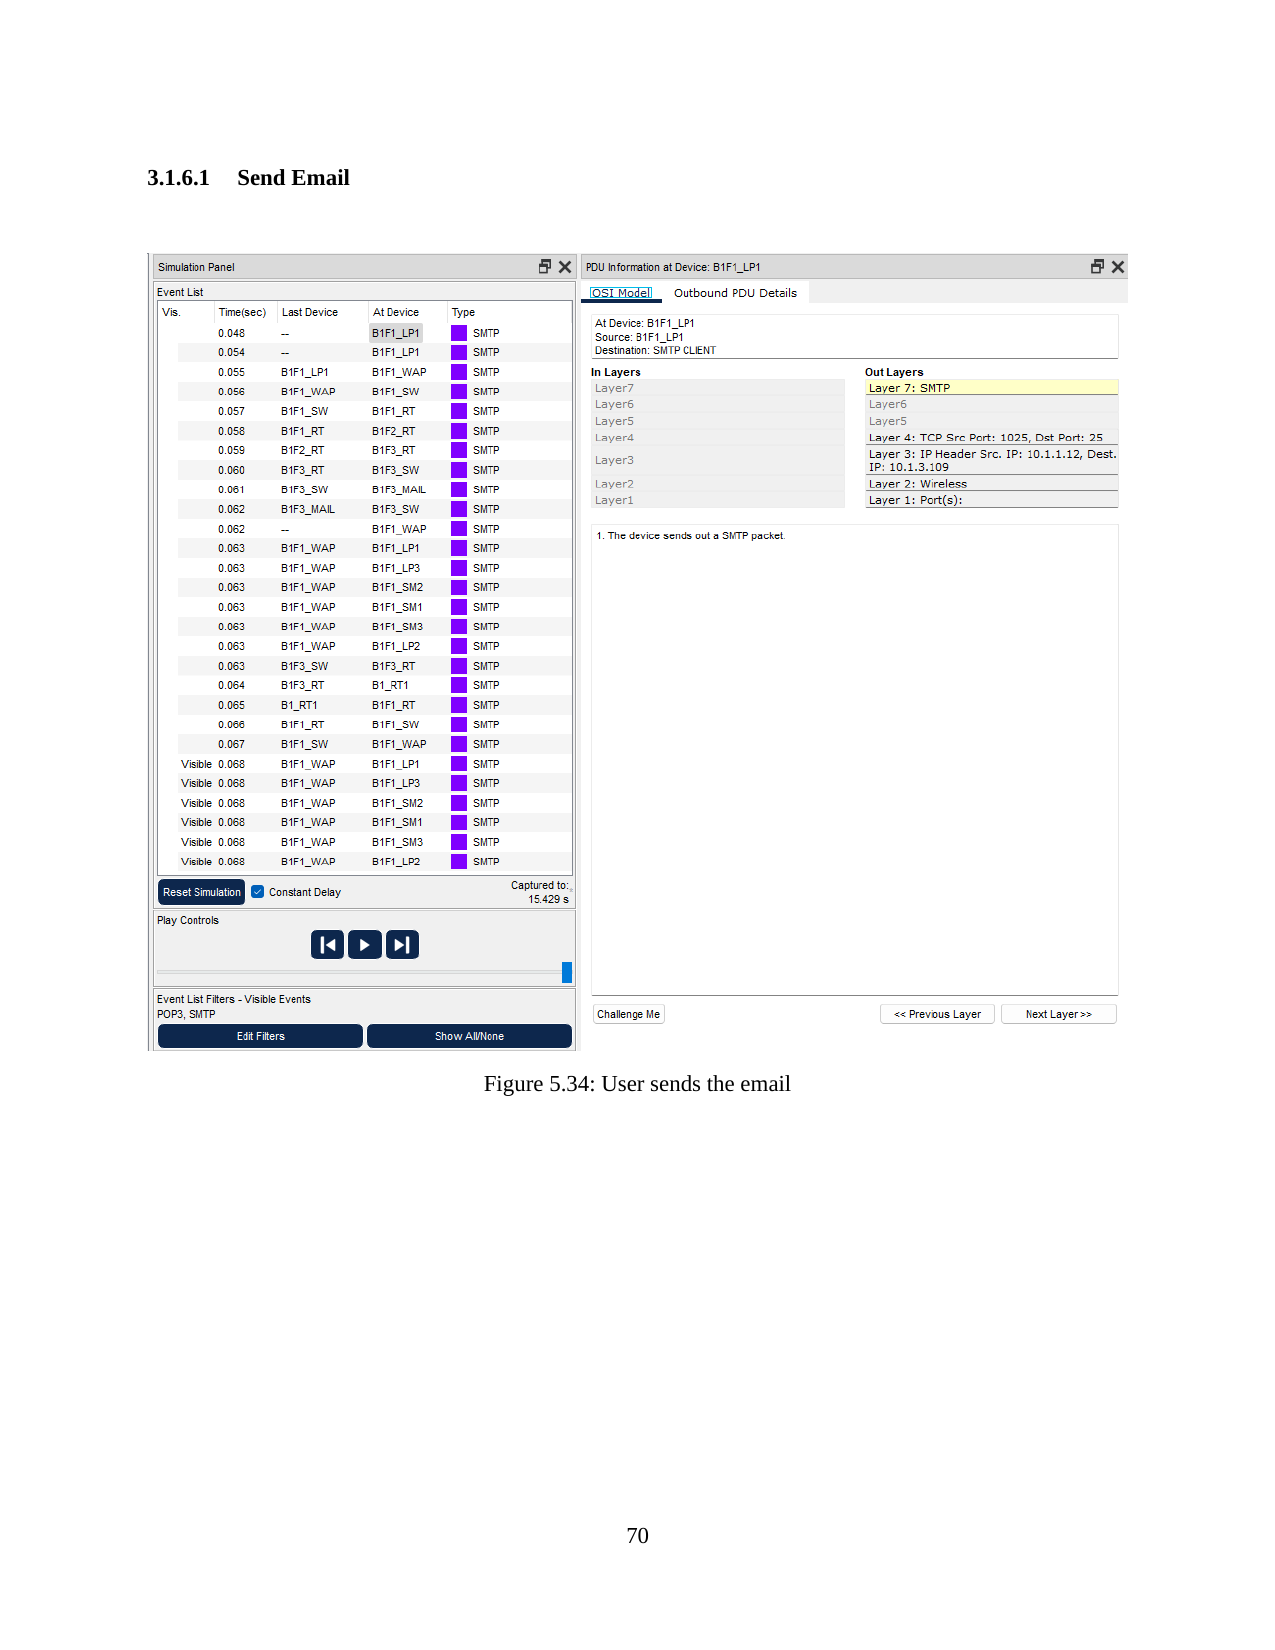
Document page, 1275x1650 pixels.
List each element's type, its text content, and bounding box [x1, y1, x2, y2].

text Figure 5.34: User sends the email [147, 1070, 1128, 1096]
subtitle Send Email [147, 164, 1128, 190]
picture [147, 253, 1128, 1051]
